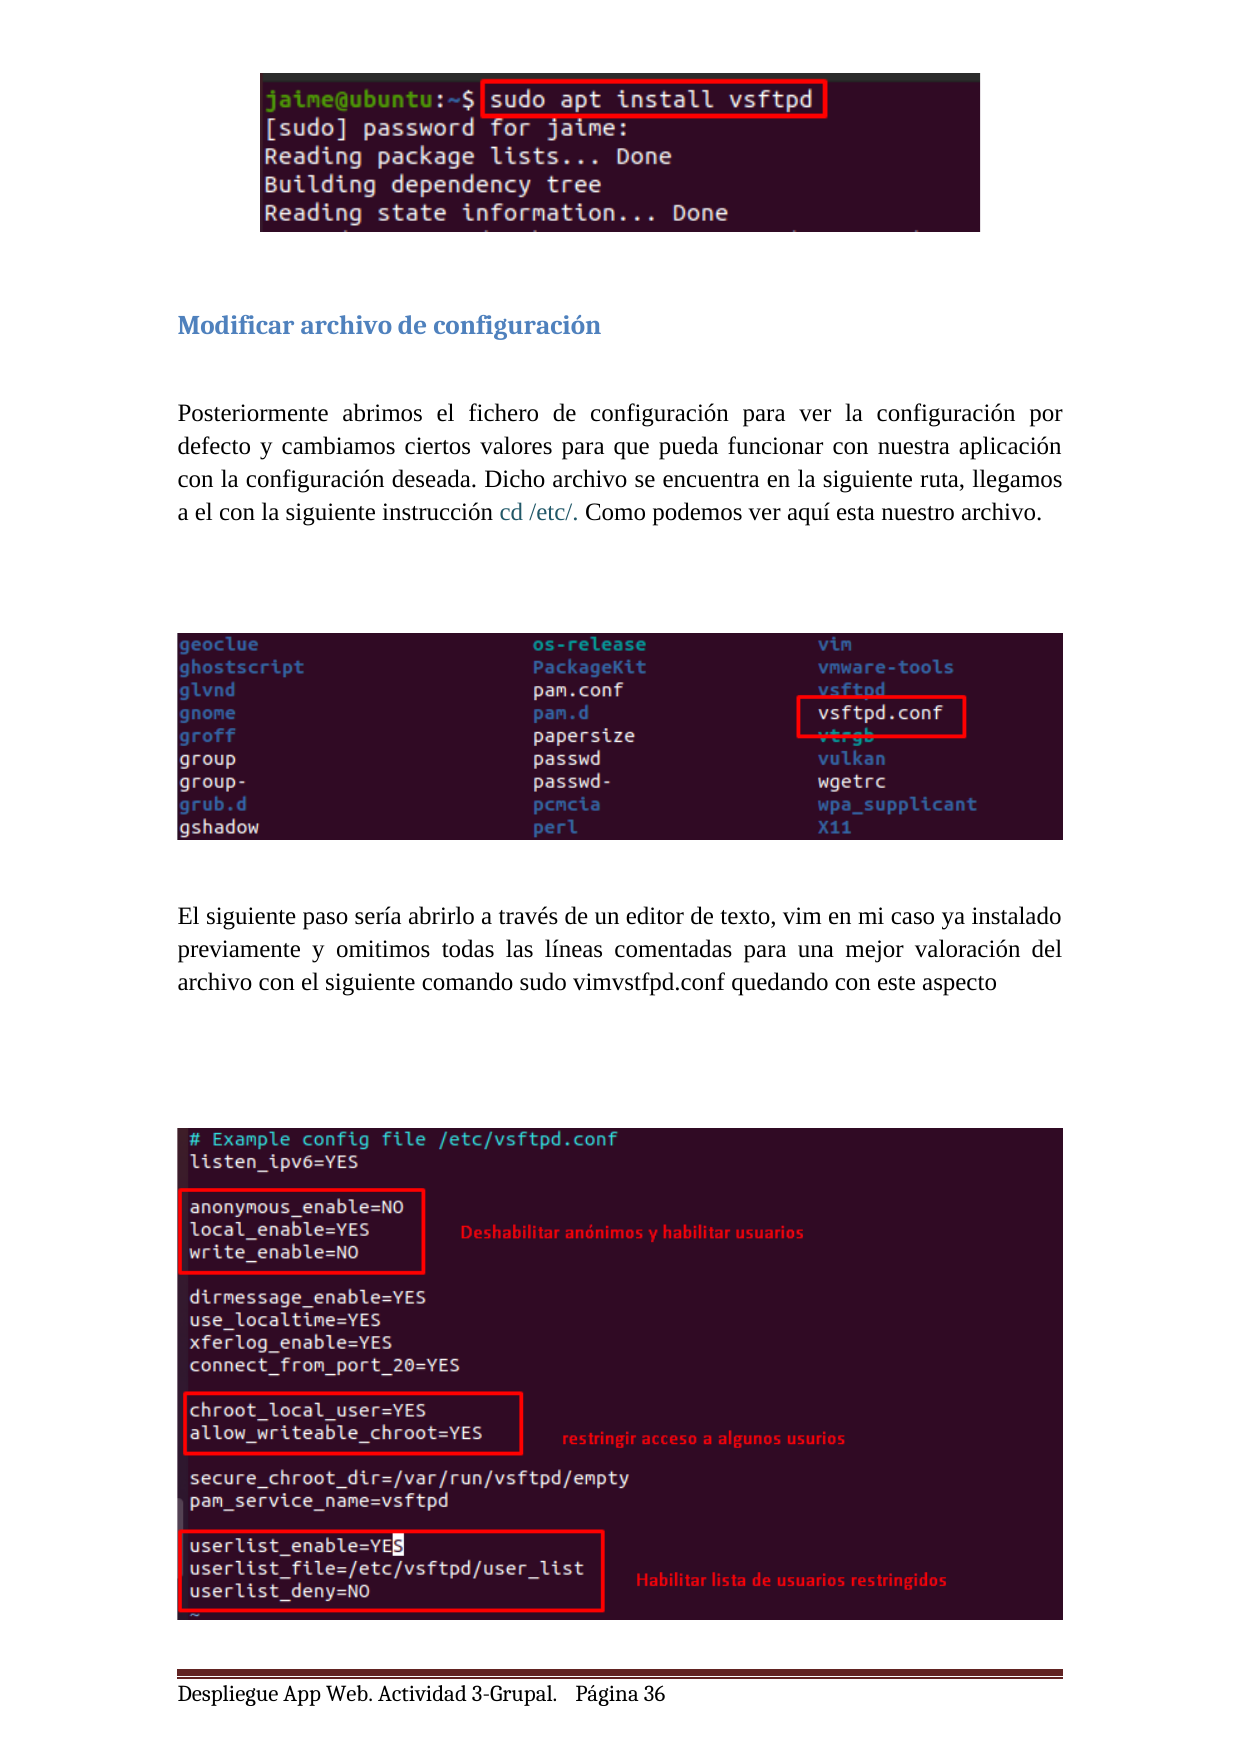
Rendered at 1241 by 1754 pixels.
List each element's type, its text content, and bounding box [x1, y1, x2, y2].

text Posteriormente abrimos el fichero de configuración para ver la configuración por defecto y cambiamos ciertos valores para que pueda funcionar con nuestra aplicación con la configuración deseada. Dicho archivo se encuentra en la siguiente ruta, llegamos a el con la siguiente instrucción cd /etc/. Como podemos ver aquí esta nuestro archivo. [177, 398, 1063, 526]
subtitle Modificar archivo de configuración [177, 310, 1063, 341]
picture [177, 1128, 1063, 1620]
picture [177, 633, 1063, 840]
picture [260, 73, 981, 232]
text El siguiente paso sería abrirlo a través de un editor de texto, vim en mi caso ya instalado previamente y omitimos todas las líneas comentadas para una mejor valoración del archivo con el siguiente comando sudo vimvstfpd.conf quedando con este aspecto [177, 901, 1063, 996]
